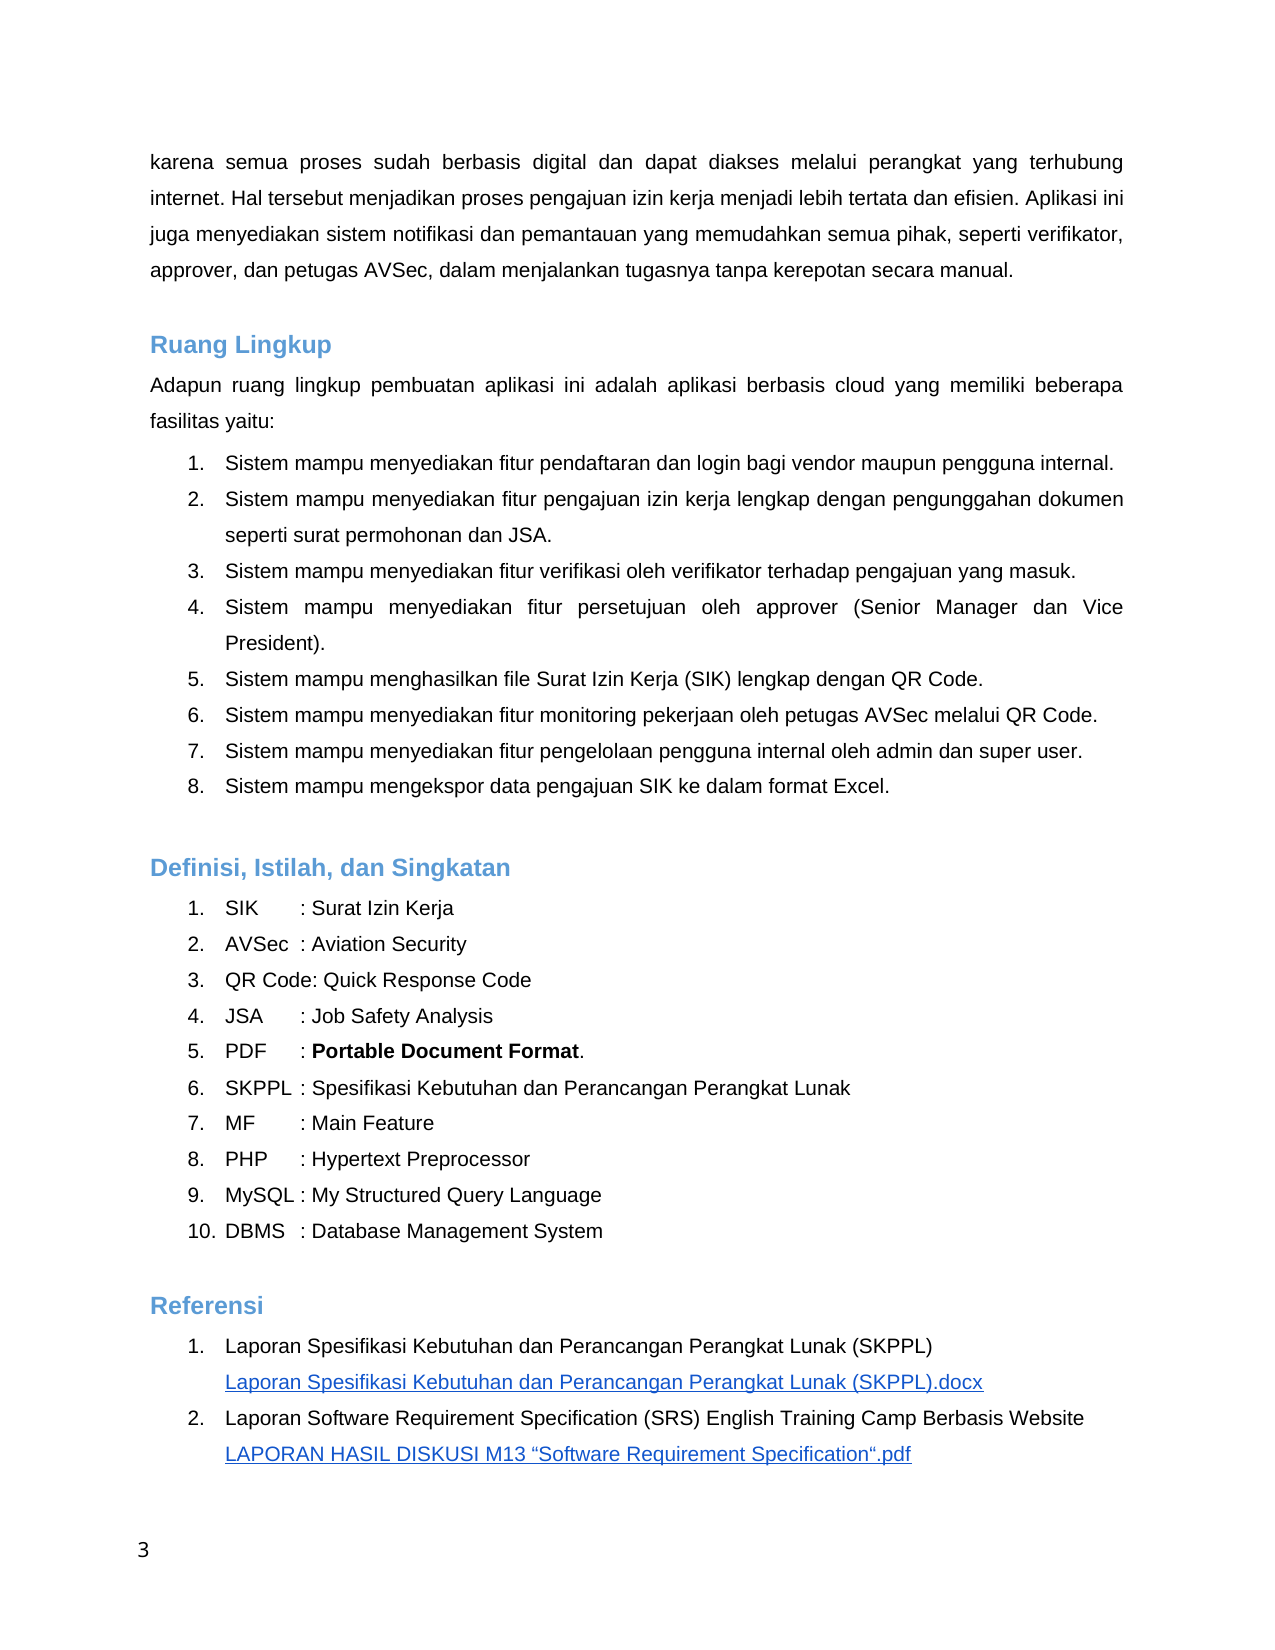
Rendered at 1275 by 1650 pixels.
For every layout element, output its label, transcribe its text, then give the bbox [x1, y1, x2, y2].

list Laporan Spesifikasi Kebutuhan dan Perancangan Perangkat Lunak (SKPPL) [187, 1334, 1125, 1358]
list Sistem mampu mengekspor data pengajuan SIK ke dalam format Excel. [187, 774, 1125, 798]
subtitle Ruang Lingkup [150, 330, 1125, 358]
list Laporan Software Requirement Specification (SRS) English Training Camp Berbasis Website [187, 1406, 1125, 1430]
list Sistem mampu menyediakan fitur pendaftaran dan login bagi vendor maupun pengguna internal. [187, 451, 1125, 475]
list LAPORAN HASIL DISKUSI M13 “Software Requirement Specification“.pdf [195, 1442, 1125, 1466]
list AVSec : Aviation Security [187, 932, 1125, 956]
list Sistem mampu menyediakan fitur pengelolaan pengguna internal oleh admin dan super user. [187, 738, 1125, 762]
list Sistem mampu menyediakan fitur pengajuan izin kerja lengkap dengan pengunggahan dokumen seperti surat permohonan dan JSA. [187, 487, 1125, 547]
list Sistem mampu menyediakan fitur monitoring pekerjaan oleh petugas AVSec melalui QR Code. [187, 702, 1125, 726]
subtitle Referensi [150, 1291, 1125, 1320]
list QR Code: Quick Response Code [187, 967, 1125, 991]
text Laporan Spesifikasi Kebutuhan dan Perancangan Perangkat Lunak (SKPPL).docx [150, 1370, 1125, 1394]
list Sistem mampu menyediakan fitur verifikasi oleh verifikator terhadap pengajuan yang masuk. [187, 559, 1125, 583]
subtitle Definisi, Istilah, dan Singkatan [150, 852, 1125, 881]
list JSA : Job Safety Analysis [187, 1003, 1125, 1027]
list SIK : Surat Izin Kerja [187, 896, 1125, 919]
list Sistem mampu menghasilkan file Surat Izin Kerja (SIK) lengkap dengan QR Code. [187, 667, 1125, 691]
list Adapun ruang lingkup pembuatan aplikasi ini adalah aplikasi berbasis cloud yang memiliki beberapa fasilitas yaitu: [150, 373, 1125, 433]
list Sistem mampu menyediakan fitur persetujuan oleh approver (Senior Manager dan Vice President). [187, 595, 1125, 654]
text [150, 150, 1125, 282]
